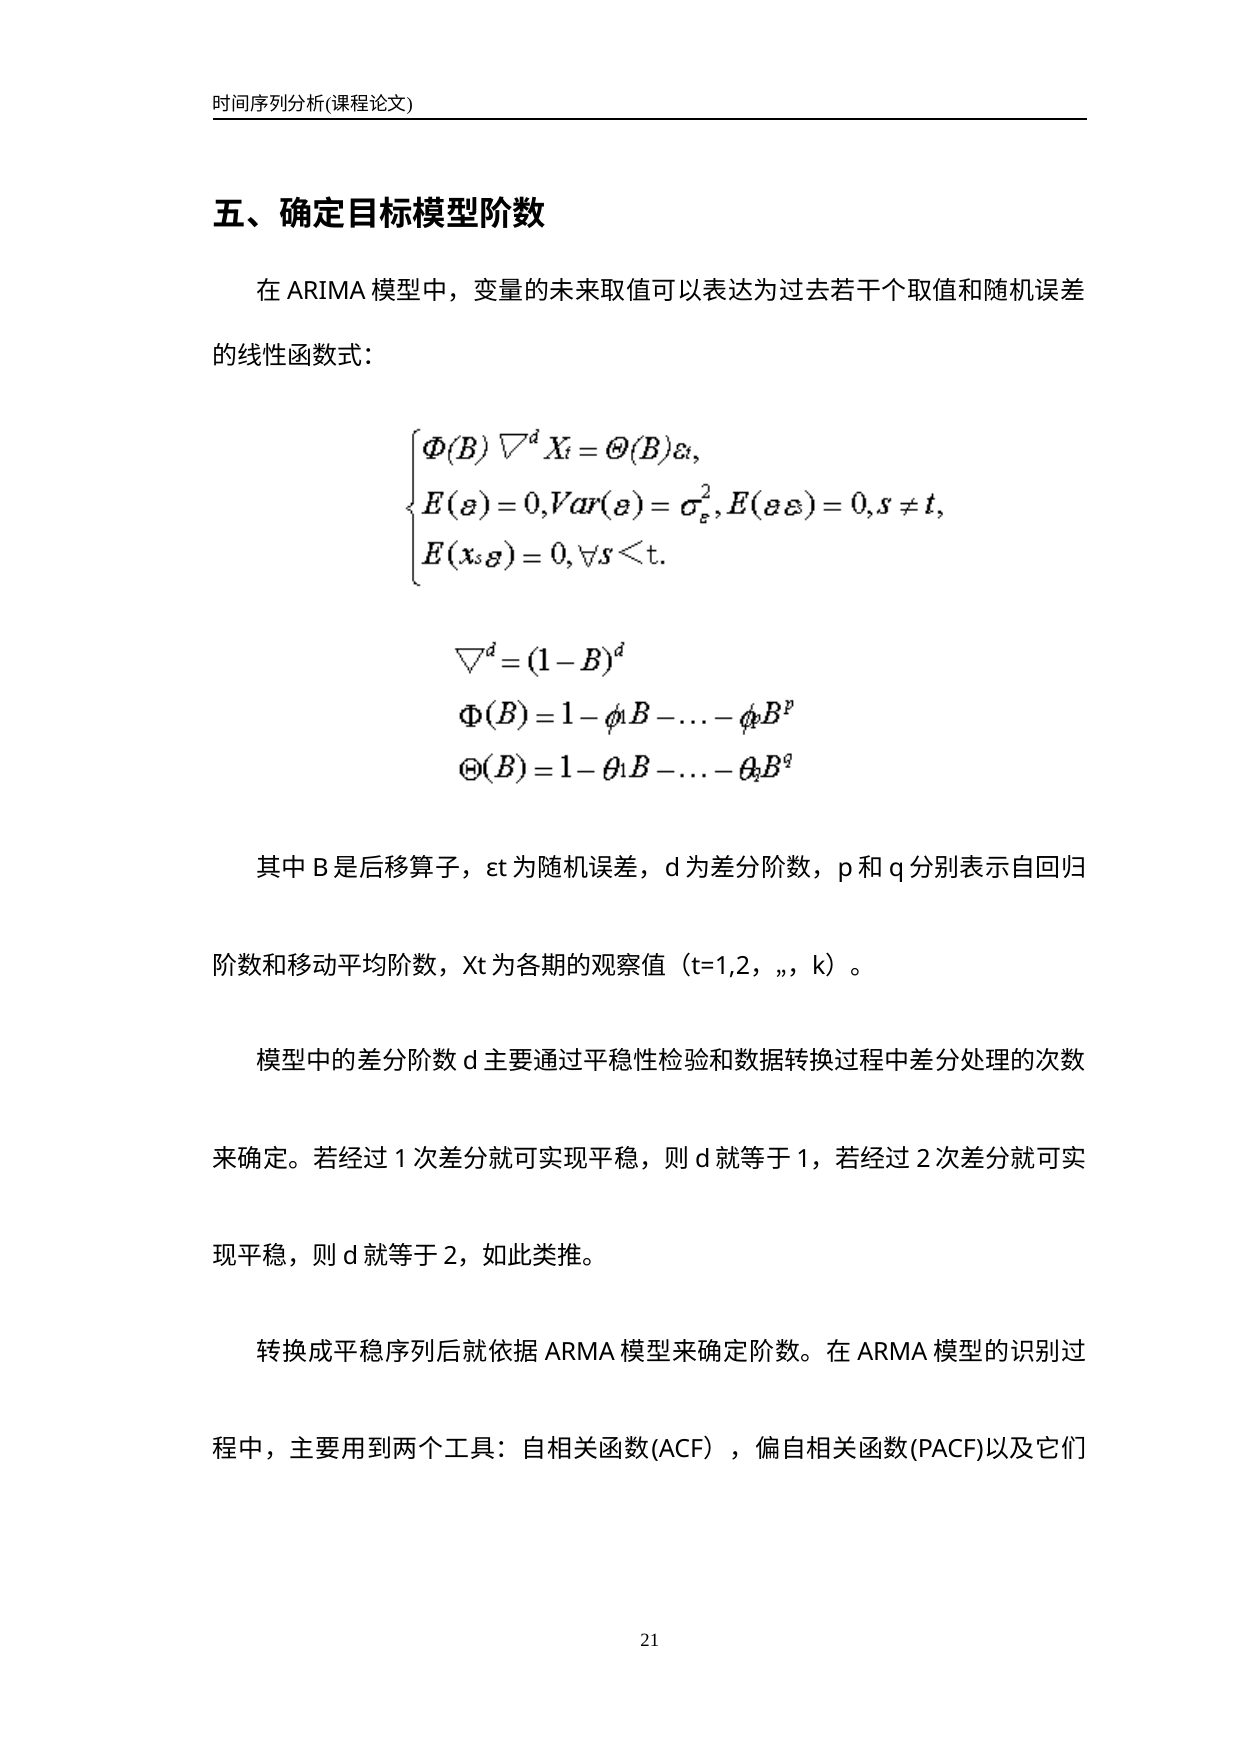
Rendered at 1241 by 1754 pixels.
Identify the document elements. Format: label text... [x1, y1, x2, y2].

text 在ARIMA模型中，变量的未来取值可以表达为过去若干个取值和随机误差的线性函数式： [213, 256, 1087, 386]
list 确定目标模型阶数 [213, 178, 1087, 243]
picture [339, 398, 1004, 616]
picture [399, 625, 900, 812]
text 其中B是后移算子，εt为随机误差，d为差分阶数，p和q分别表示自回归阶数和移动平均阶数，Xt为各期的观察值（t=1,2，„，k）。 [213, 833, 1087, 996]
text 模型中的差分阶数d主要通过平稳性检验和数据转换过程中差分处理的次数来确定。若经过1次差分就可实现平稳，则d就等于1，若经过2次差分就可实现平稳，则d就等于2，如此类推。 [213, 1026, 1087, 1286]
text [213, 1317, 1087, 1479]
